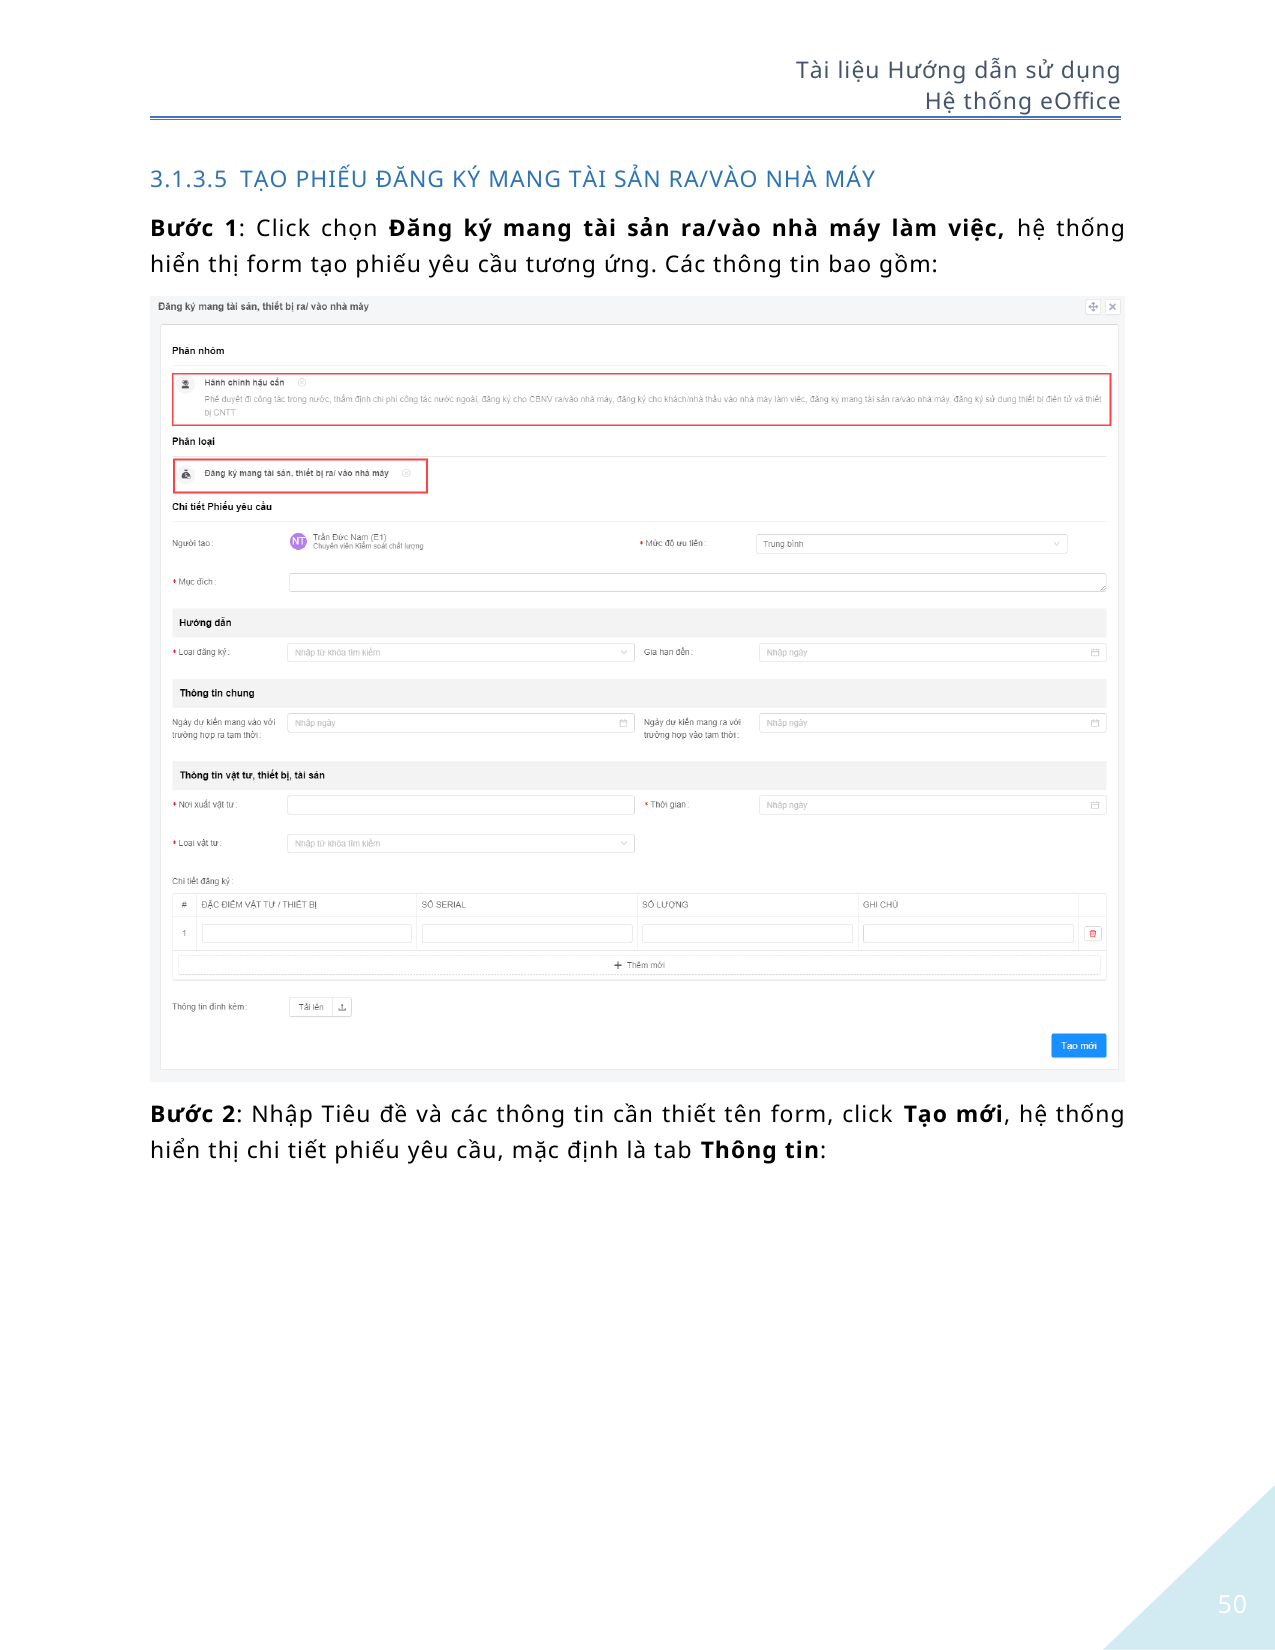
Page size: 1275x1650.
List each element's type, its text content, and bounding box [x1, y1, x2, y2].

text Bước 2: Nhập Tiêu đề và các thông tin cần thiết tên form, click Tạo mới, hệ thống hiển thị chi tiết phiếu yêu cầu, mặc định là tab Thông tin: [150, 1098, 1125, 1166]
picture [150, 296, 1125, 1082]
text Bước 1: Click chọn Đăng ký mang tài sản ra/vào nhà máy làm việc, hệ thống hiển thị form tạo phiếu yêu cầu tương ứng. Các thông tin bao gồm: [150, 212, 1125, 279]
subtitle Tạo phiếu Đăng ký mang tài sản ra/vào nhà máy [150, 163, 1125, 194]
